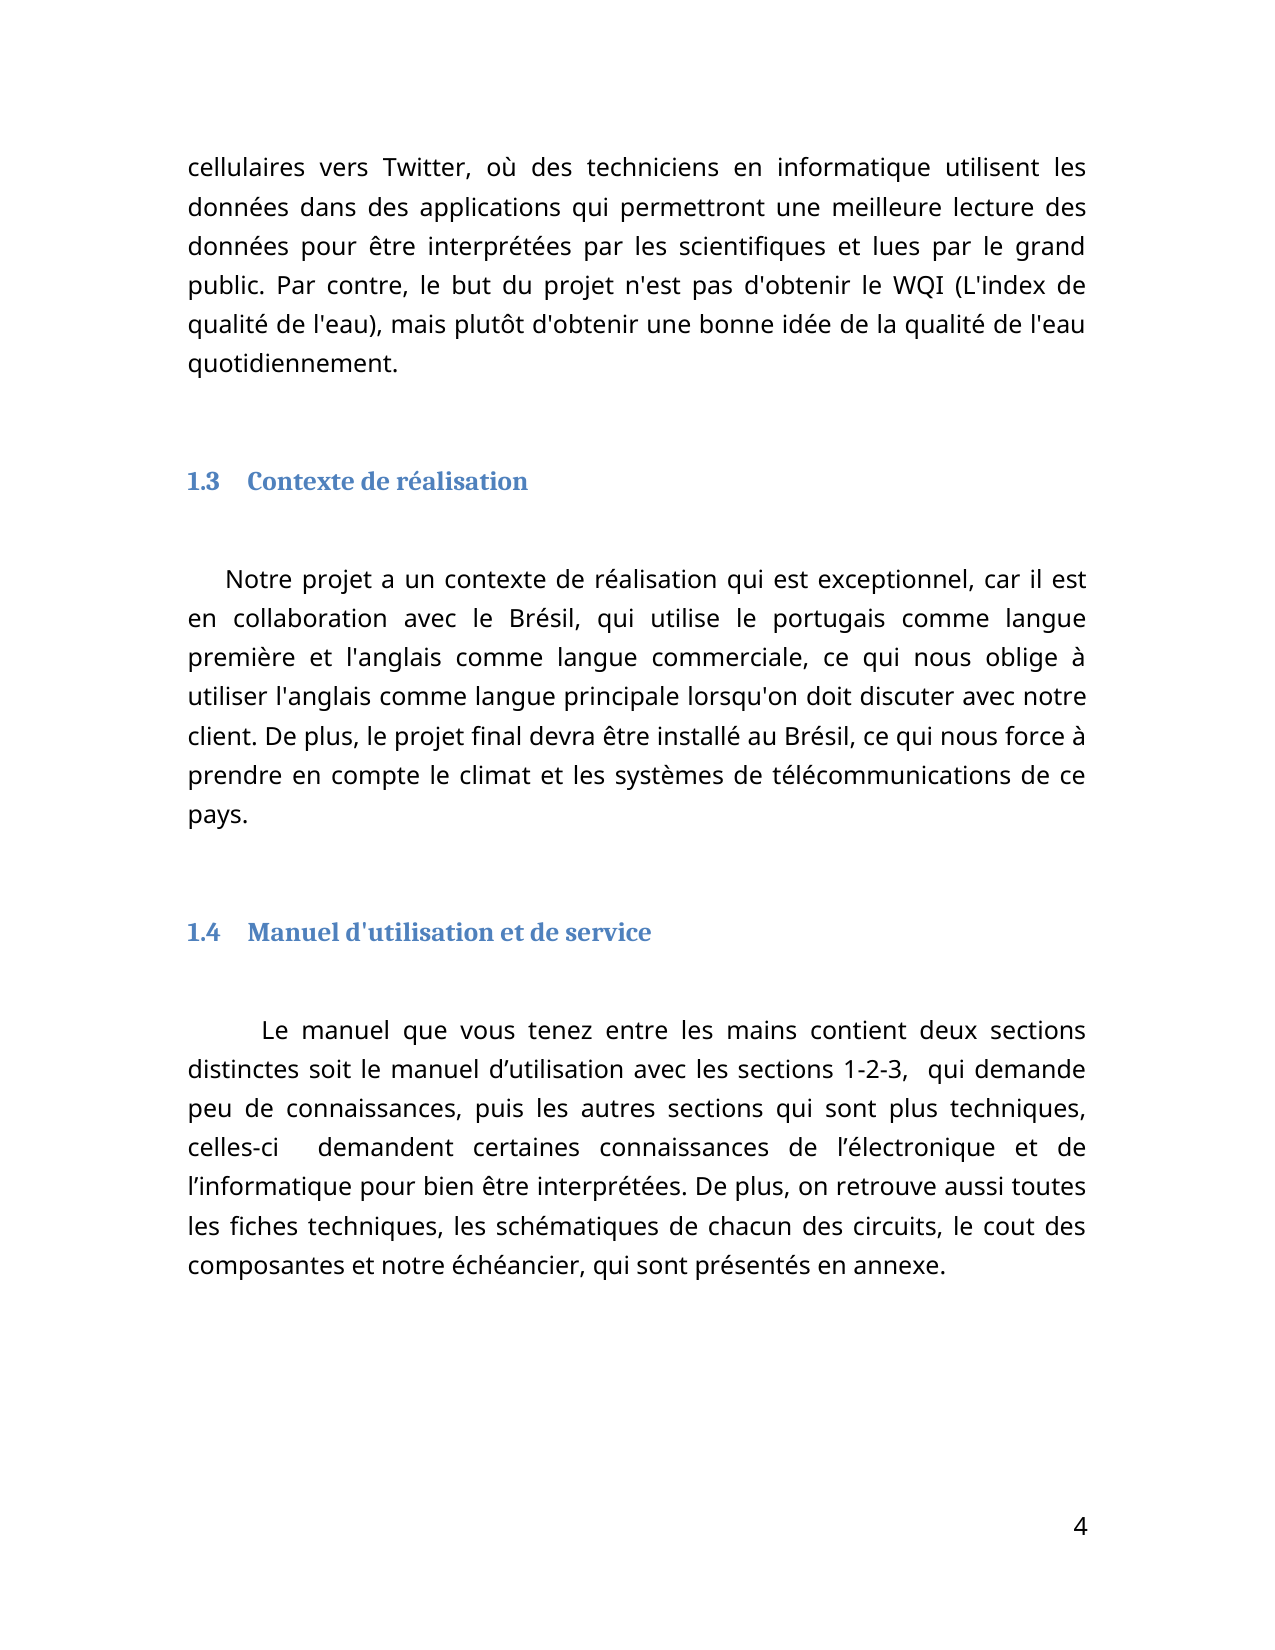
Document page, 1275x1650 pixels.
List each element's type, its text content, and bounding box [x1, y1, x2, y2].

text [187, 150, 1087, 380]
subtitle Contexte de réalisation [187, 466, 1087, 497]
text Le manuel que vous tenez entre les mains contient deux sections distinctes soit le manuel d’utilisation avec les sections 1-2-3, qui demande peu de connaissances, puis les autres sections qui sont plus techniques, celles-ci demandent certaines connaissances de l’électronique et de l’informatique pour bien être interprétées. De plus, on retrouve aussi toutes les fiches techniques, les schématiques de chacun des circuits, le cout des composantes et notre échéancier, qui sont présentés en annexe. [187, 1012, 1087, 1281]
subtitle Manuel d'utilisation et de service [187, 917, 1087, 948]
text Notre projet a un contexte de réalisation qui est exceptionnel, car il est en collaboration avec le Brésil, qui utilise le portugais comme langue première et l'anglais comme langue commerciale, ce qui nous oblige à utiliser l'anglais comme langue principale lorsqu'on doit discuter avec notre client. De plus, le projet final devra être installé au Brésil, ce qui nous force à prendre en compte le climat et les systèmes de télécommunications de ce pays. [187, 562, 1087, 831]
